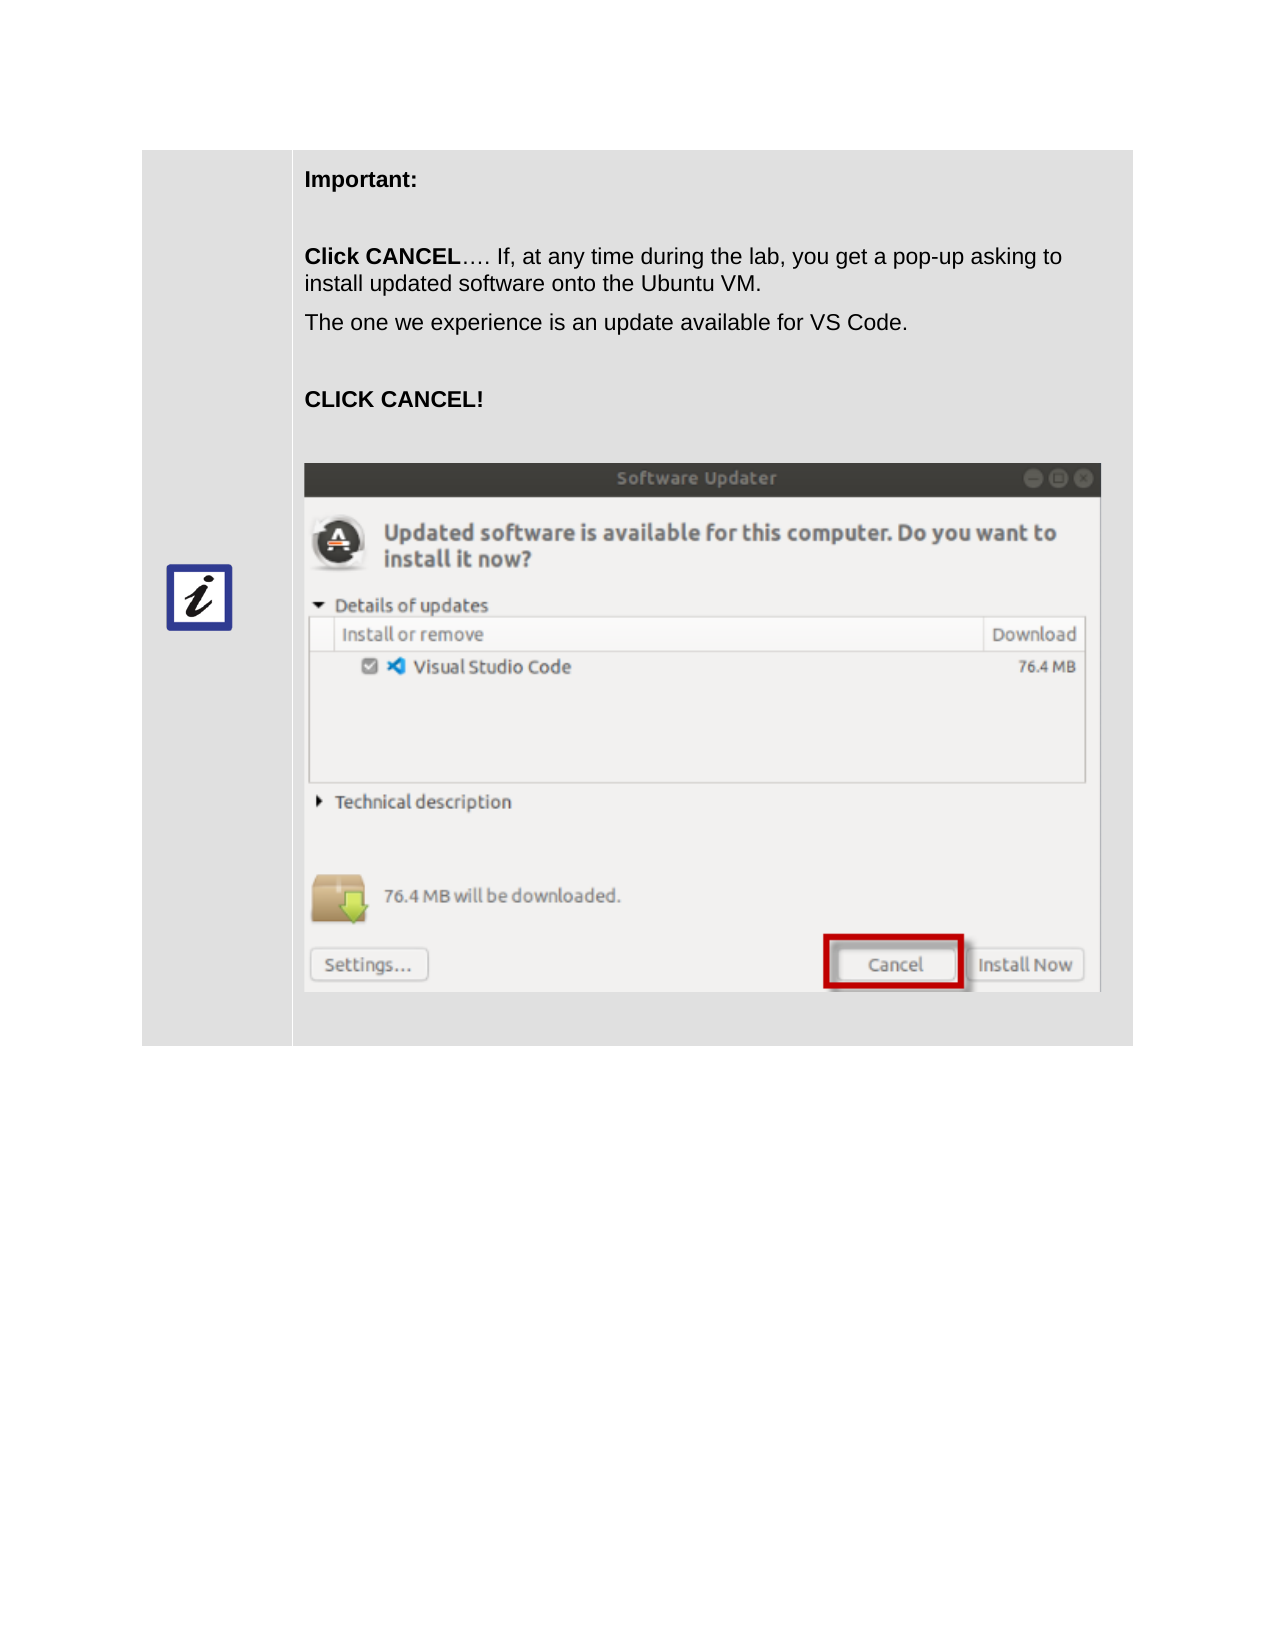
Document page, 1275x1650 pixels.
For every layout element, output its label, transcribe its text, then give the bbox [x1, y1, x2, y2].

table_header Important: Click CANCEL…. If, at any time during the lab, you get a pop-up asking to install updated software onto the Ubuntu VM. The one we experience is an update available for VS Code. CLICK CANCEL! [293, 150, 1133, 1046]
picture [153, 552, 245, 644]
picture [304, 463, 1102, 992]
table_header [142, 150, 292, 1046]
